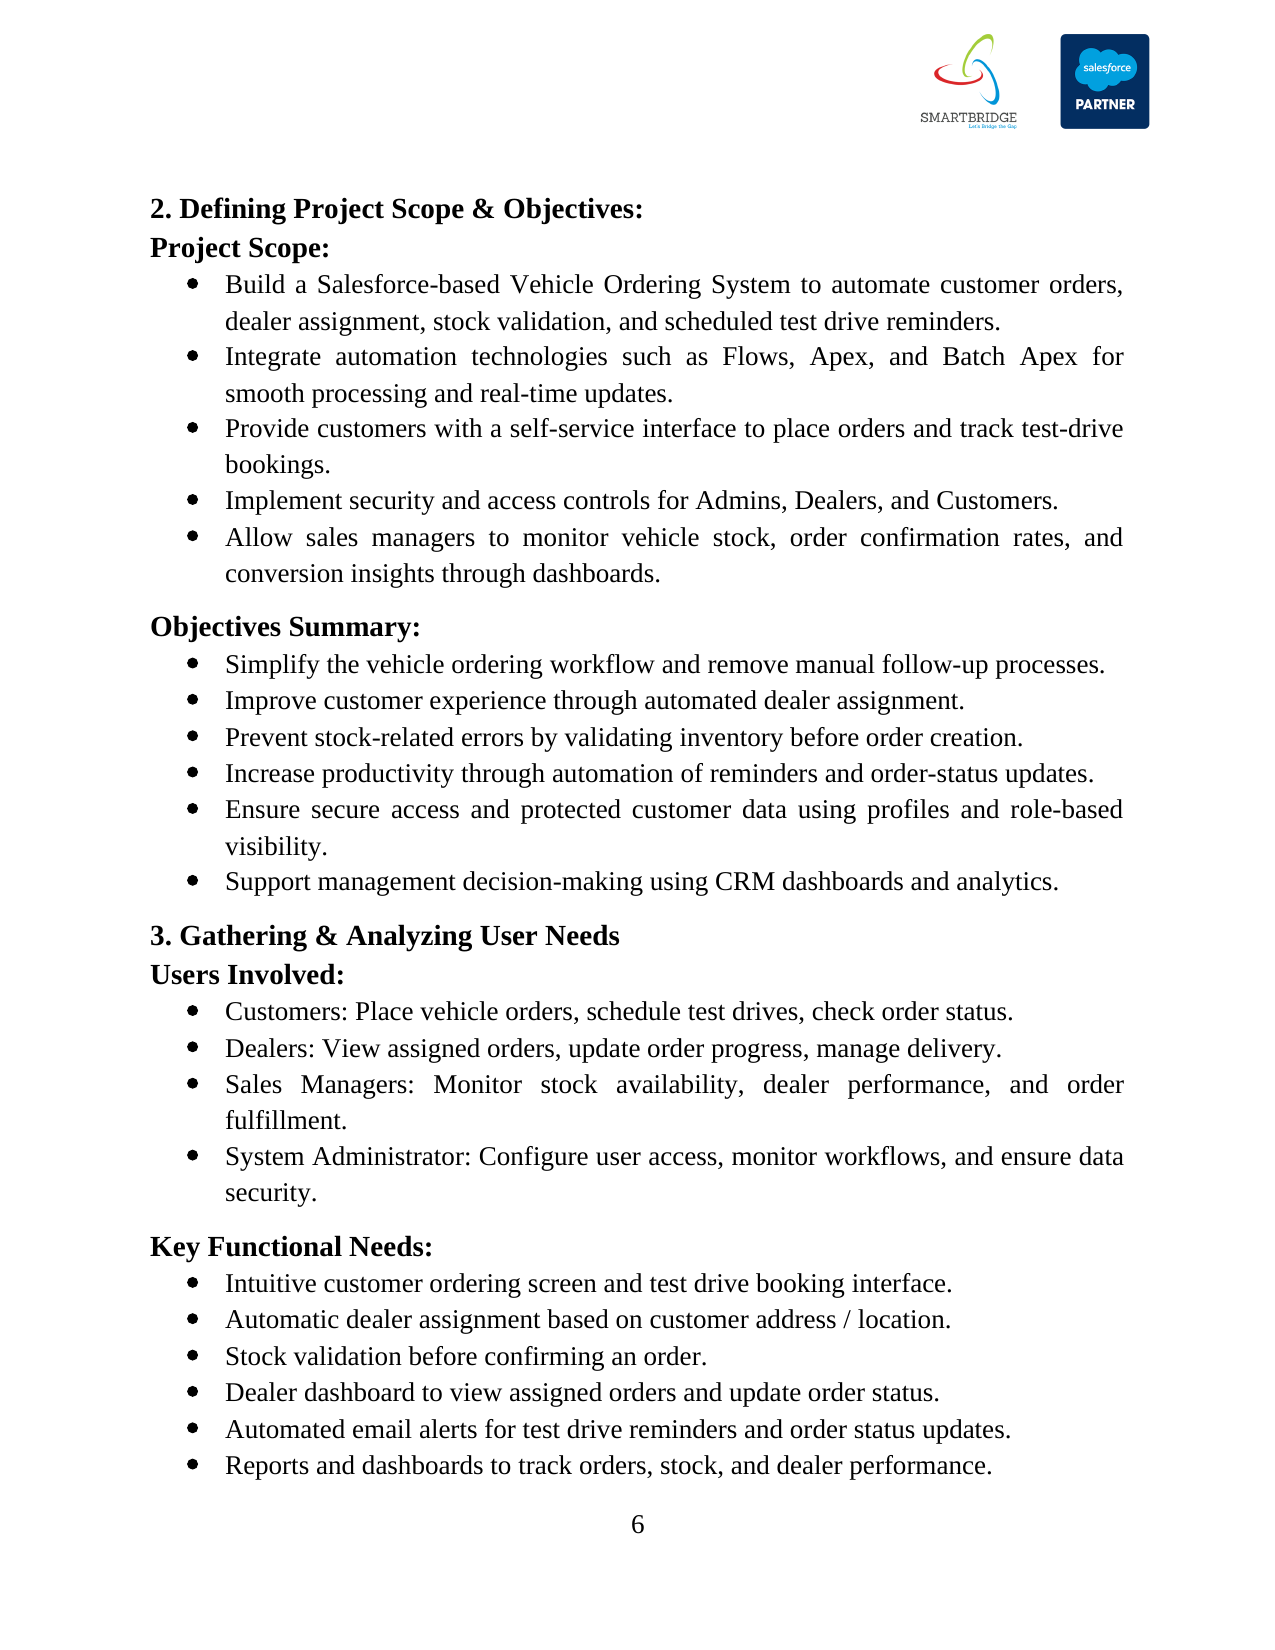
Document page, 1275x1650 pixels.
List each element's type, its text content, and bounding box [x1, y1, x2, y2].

list Reports and dashboards to track orders, stock, and dealer performance. [187, 1449, 1125, 1481]
picture [845, 18, 1218, 139]
list Increase productivity through automation of reminders and order-status updates. [187, 757, 1125, 789]
list Customers: Place vehicle orders, schedule test drives, check order status. [187, 995, 1125, 1027]
list Ensure secure access and protected customer data using profiles and role-based visibility. [187, 793, 1125, 861]
list Automated email alerts for test drive reminders and order status updates. [187, 1413, 1125, 1444]
text 3. Gathering & Analyzing User Needs [150, 918, 1125, 952]
text Key Functional Needs: [150, 1229, 1125, 1262]
text 2. Defining Project Scope & Objectives: [150, 191, 1125, 225]
list System Administrator: Configure user access, monitor workflows, and ensure data security. [187, 1140, 1125, 1207]
list Prevent stock-related errors by validating inventory before order creation. [187, 721, 1125, 752]
list Provide customers with a self-service interface to place orders and track test-drive bookings. [187, 412, 1125, 480]
list Simplify the vehicle ordering workflow and remove manual follow-up processes. [187, 648, 1125, 679]
text Objectives Summary: [150, 609, 1125, 643]
list Automatic dealer assignment based on customer address / location. [187, 1304, 1125, 1335]
list Integrate automation technologies such as Flows, Apex, and Batch Apex for smooth processing and real-time updates. [187, 340, 1125, 408]
text Project Scope: [150, 230, 1125, 263]
list Intuitive customer ordering screen and test drive booking interface. [187, 1267, 1125, 1299]
list Implement security and access controls for Admins, Dealers, and Customers. [187, 484, 1125, 516]
list Allow sales managers to monitor vehicle stock, order confirmation rates, and conversion insights through dashboards. [187, 521, 1125, 588]
text Users Involved: [150, 957, 1125, 990]
list Dealer dashboard to view assigned orders and update order status. [187, 1376, 1125, 1408]
list Dealers: View assigned orders, update order progress, manage delivery. [187, 1032, 1125, 1063]
list Stock validation before confirming an order. [187, 1340, 1125, 1372]
list Build a Salesforce-based Vehicle Ordering System to automate customer orders, dealer assignment, stock validation, and scheduled test drive reminders. [187, 268, 1125, 336]
list Improve customer experience through automated dealer assignment. [187, 684, 1125, 716]
list Support management decision-making using CRM dashboards and analytics. [187, 865, 1125, 897]
list Sales Managers: Monitor stock availability, dealer performance, and order fulfillment. [187, 1068, 1125, 1136]
